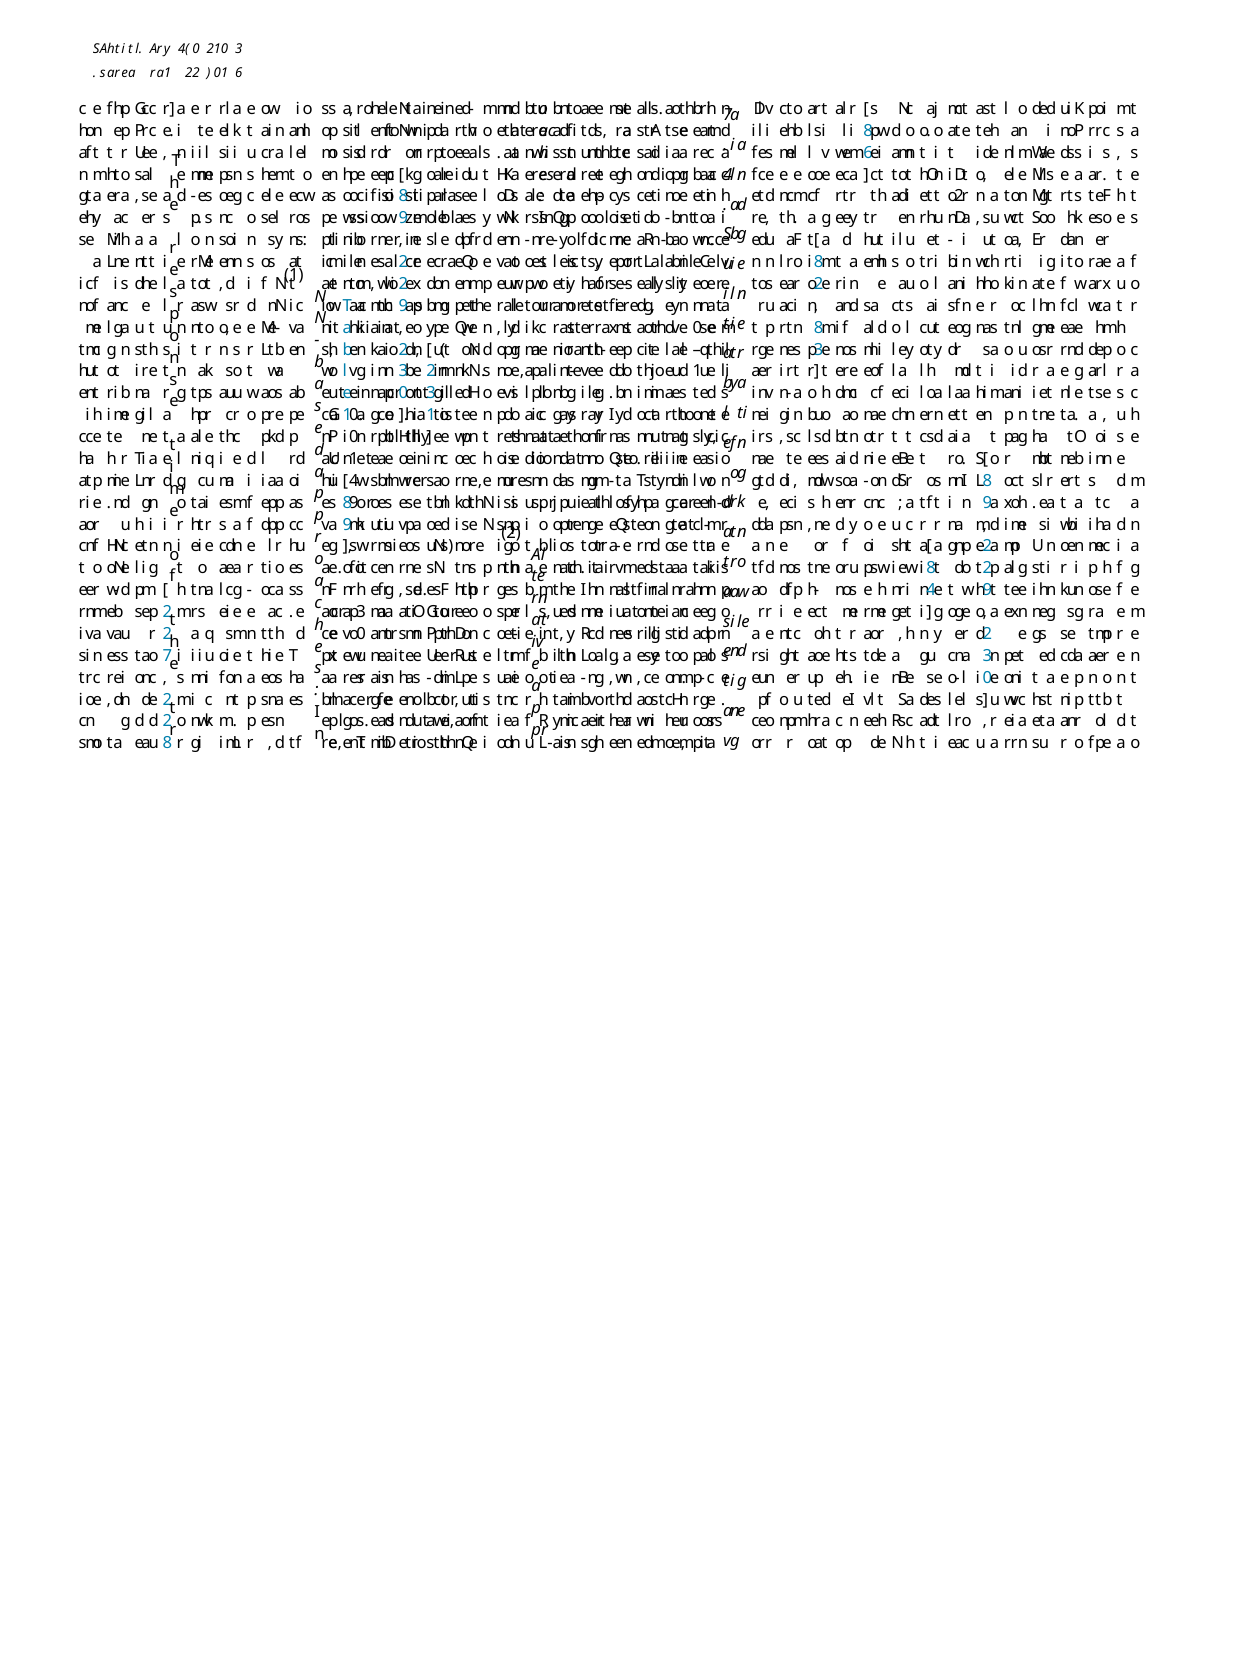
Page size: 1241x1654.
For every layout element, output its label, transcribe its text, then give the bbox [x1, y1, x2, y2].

picture [342, 299, 351, 311]
text 7.4. Suitable dataset availability for training and generating knowledge [723, 97, 751, 752]
text S. Ashtari et al. Array 14 (2022) 100136 [93, 34, 249, 82]
